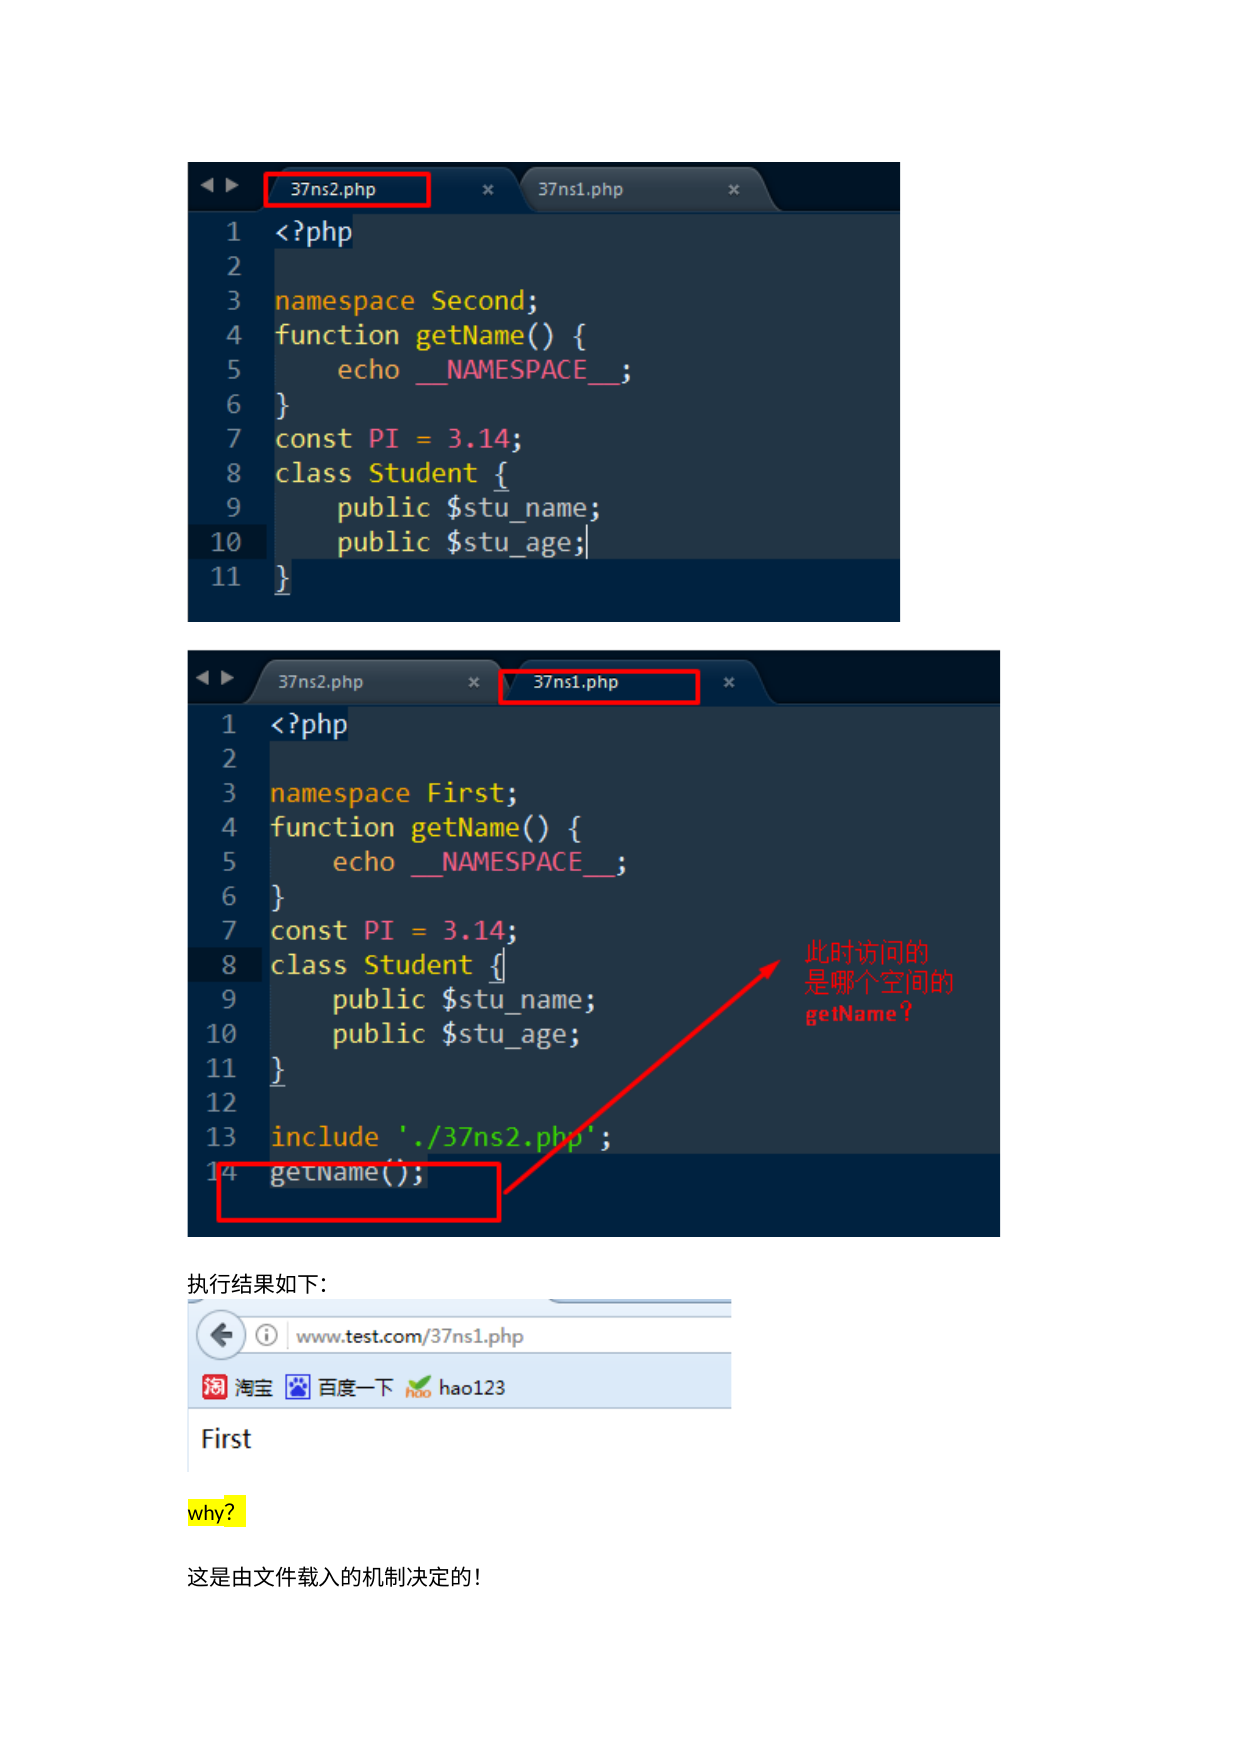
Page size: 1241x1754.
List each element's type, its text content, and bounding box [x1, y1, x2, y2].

picture [187, 1299, 732, 1472]
text 这是由文件载入的机制决定的！ [187, 1559, 1053, 1592]
picture [187, 162, 901, 622]
text 执行结果如下： [187, 1267, 1053, 1299]
picture [187, 649, 1001, 1237]
text why？ [187, 1494, 1053, 1527]
